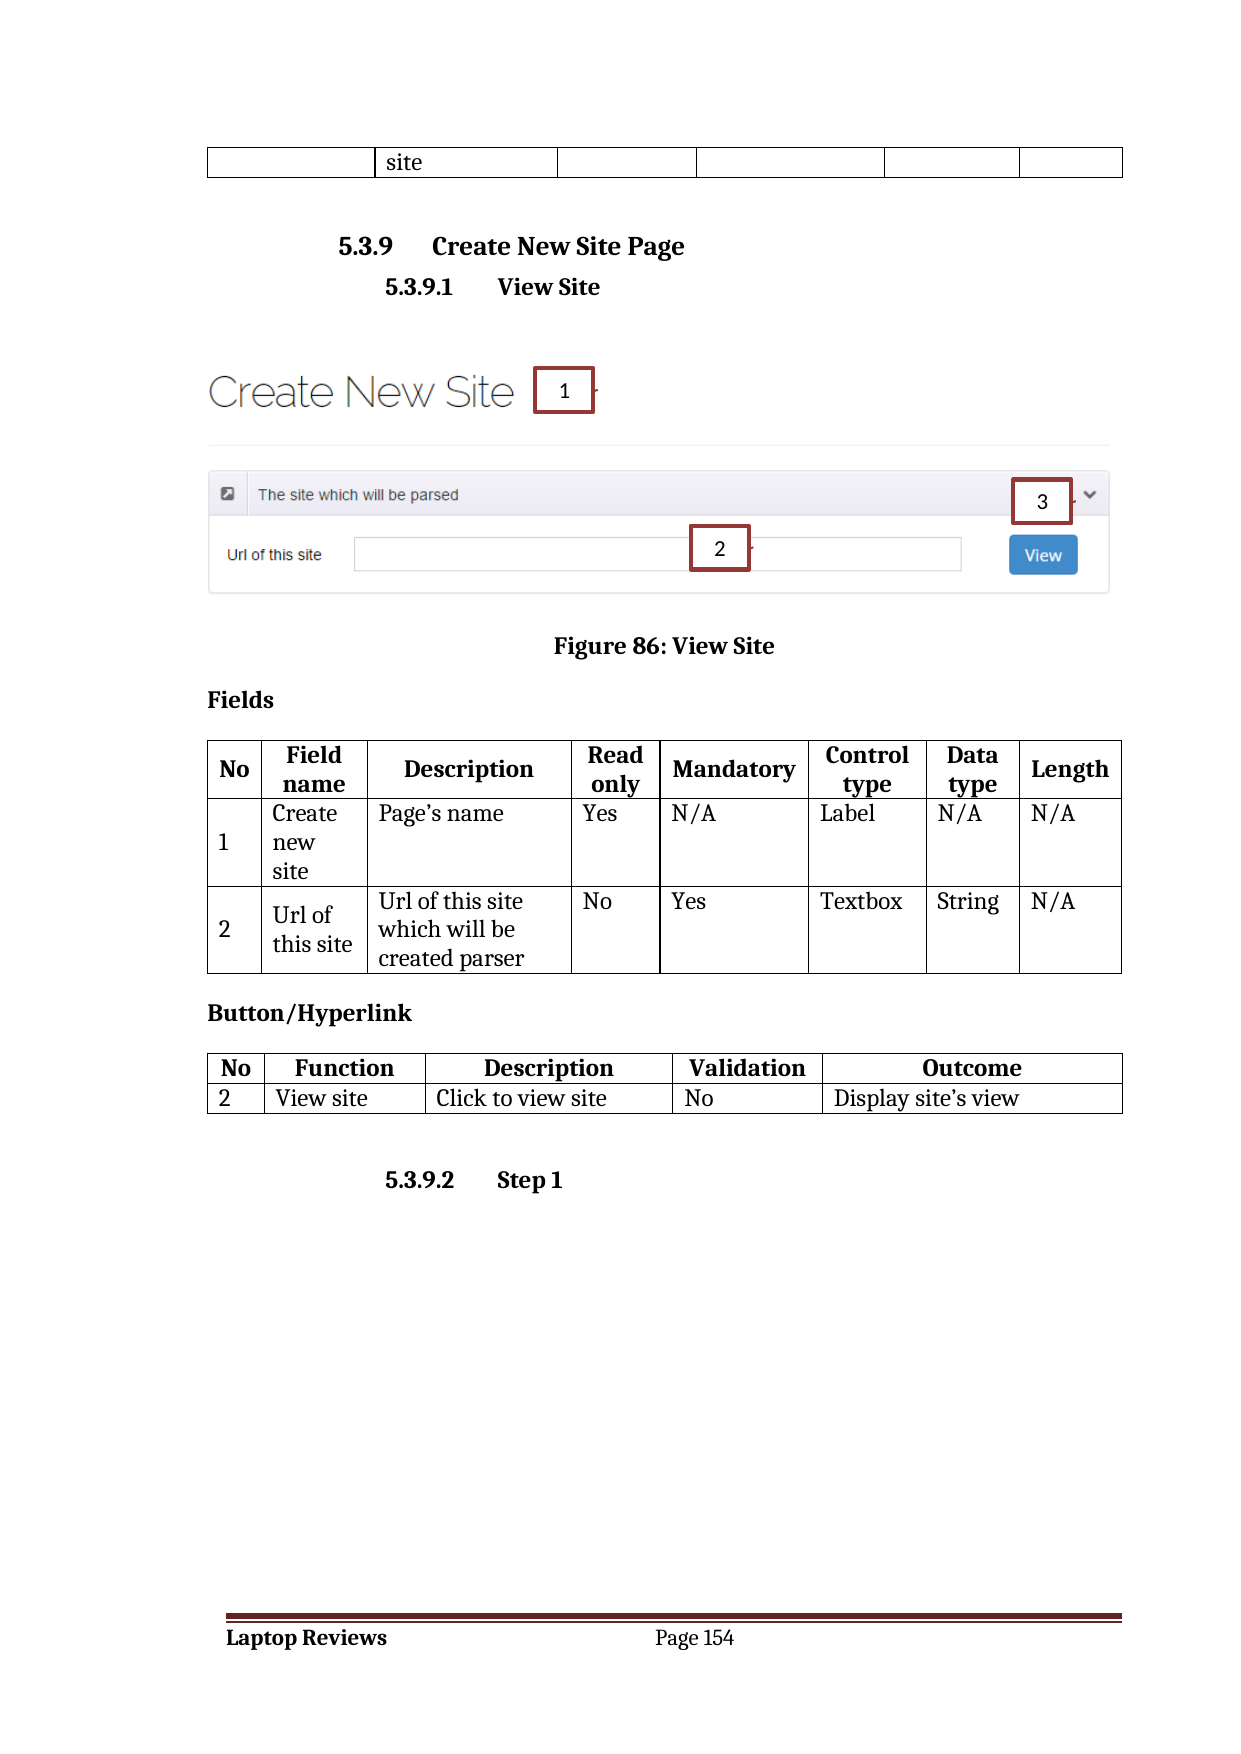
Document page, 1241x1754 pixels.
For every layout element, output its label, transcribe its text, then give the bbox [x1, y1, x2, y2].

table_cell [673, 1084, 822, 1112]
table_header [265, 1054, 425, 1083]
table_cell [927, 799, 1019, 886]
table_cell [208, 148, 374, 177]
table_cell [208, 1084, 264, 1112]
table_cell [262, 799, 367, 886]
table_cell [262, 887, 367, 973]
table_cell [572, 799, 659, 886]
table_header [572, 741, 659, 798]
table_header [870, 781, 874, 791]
text Button/Hyperlink [207, 999, 1122, 1028]
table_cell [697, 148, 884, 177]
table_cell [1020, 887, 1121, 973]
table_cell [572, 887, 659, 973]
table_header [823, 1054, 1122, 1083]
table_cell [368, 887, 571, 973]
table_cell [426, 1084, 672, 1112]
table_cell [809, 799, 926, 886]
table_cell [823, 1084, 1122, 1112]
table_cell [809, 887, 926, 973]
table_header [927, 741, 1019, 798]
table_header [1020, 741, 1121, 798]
subtitle Step 1 [385, 1166, 1122, 1195]
text Figure 86: View Site [207, 632, 1122, 661]
subtitle Create New Site Page [338, 231, 1122, 262]
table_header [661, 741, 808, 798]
subtitle View Site [385, 272, 1122, 301]
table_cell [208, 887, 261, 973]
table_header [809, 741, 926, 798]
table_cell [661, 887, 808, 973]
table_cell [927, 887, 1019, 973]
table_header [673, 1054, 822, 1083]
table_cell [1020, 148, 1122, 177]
picture [207, 366, 1122, 608]
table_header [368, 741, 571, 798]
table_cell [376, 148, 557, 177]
text Fields [207, 686, 1122, 715]
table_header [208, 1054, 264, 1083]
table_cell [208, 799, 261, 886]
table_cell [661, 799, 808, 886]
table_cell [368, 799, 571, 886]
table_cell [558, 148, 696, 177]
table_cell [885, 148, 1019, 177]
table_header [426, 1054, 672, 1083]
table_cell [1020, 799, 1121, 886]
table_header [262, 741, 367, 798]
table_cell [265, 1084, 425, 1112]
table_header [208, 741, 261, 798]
